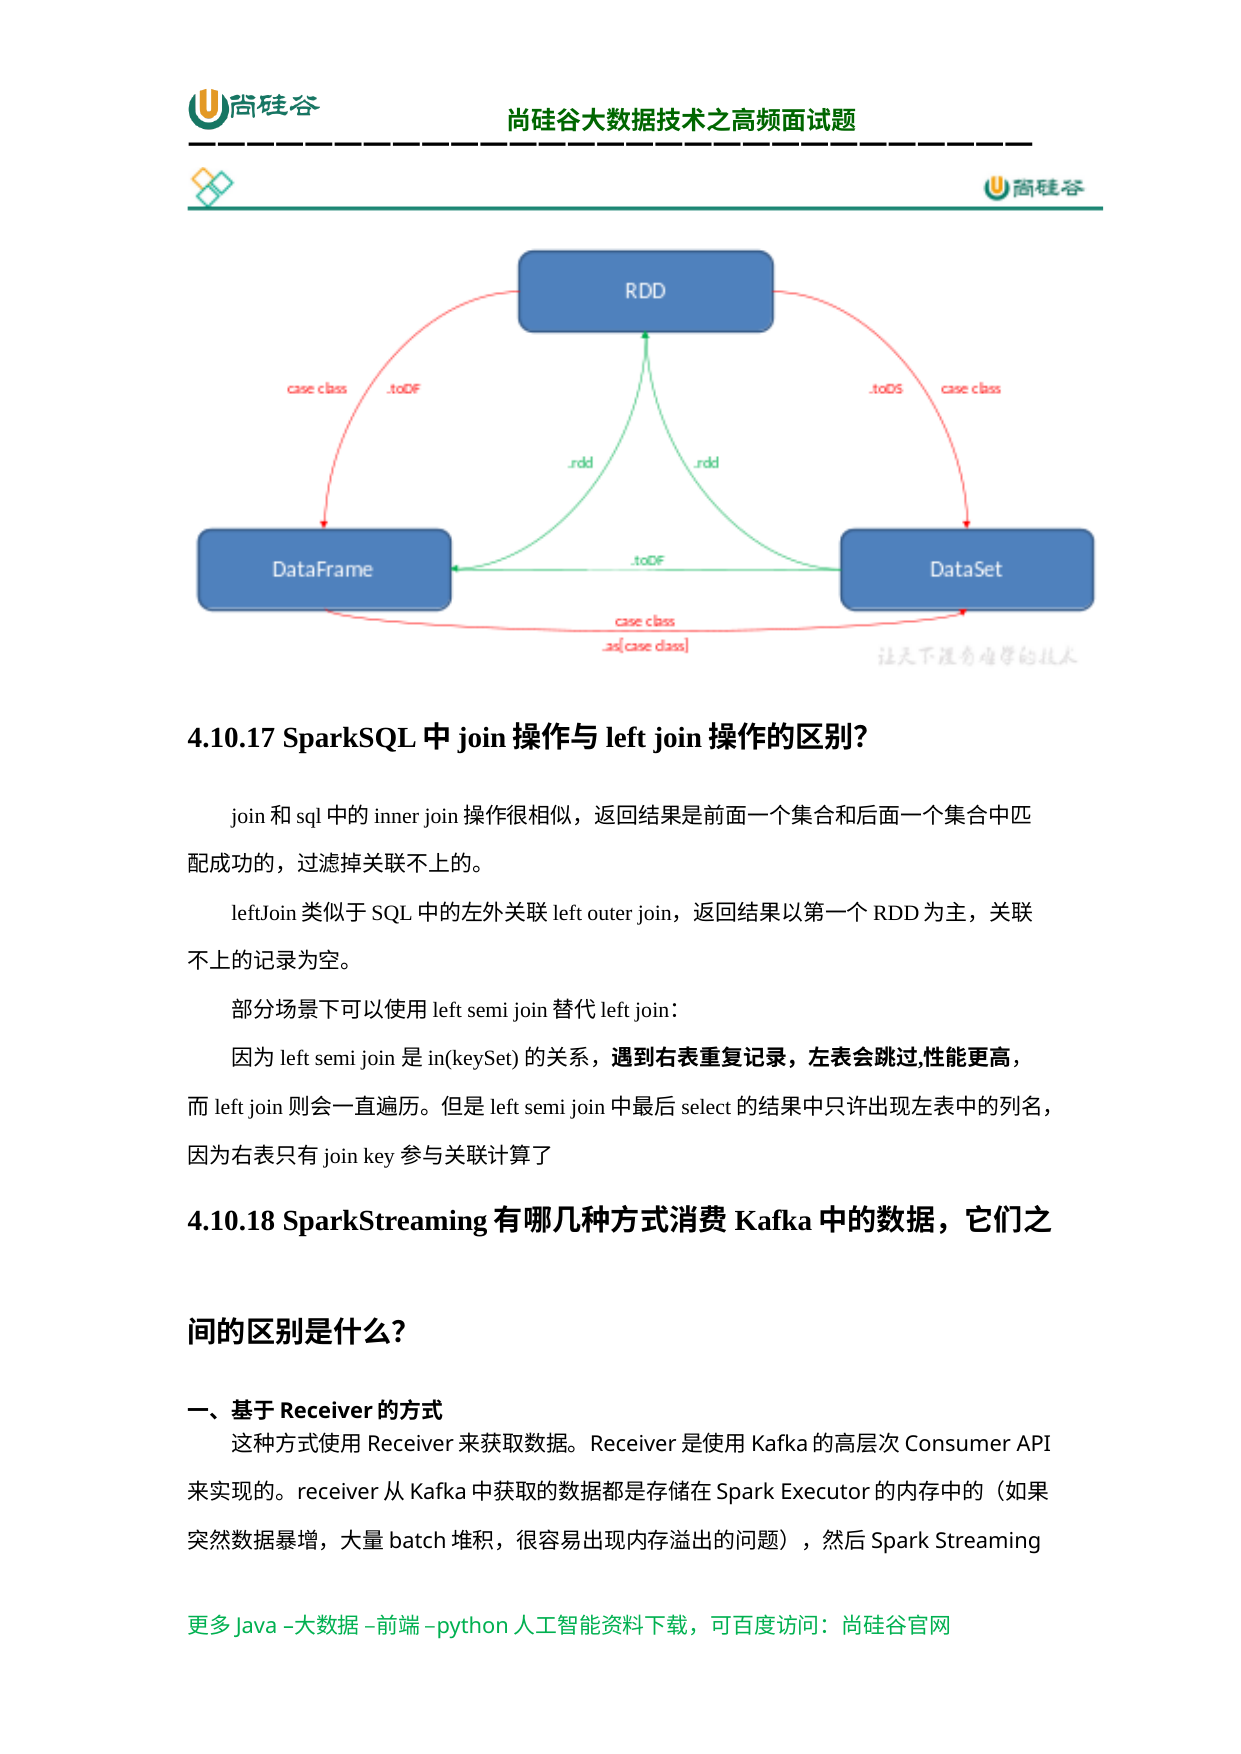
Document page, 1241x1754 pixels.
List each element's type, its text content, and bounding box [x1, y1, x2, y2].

text 一、基于Receiver的方式 [187, 1393, 1053, 1425]
subtitle 4.10.18 SparkStreaming有哪几种方式消费Kafka中的数据，它们之间的区别是什么？ [187, 1186, 1053, 1362]
text leftJoin类似于SQL中的左外关联left outer join，返回结果以第一个RDD为主，关联不上的记录为空。 [187, 894, 1053, 976]
text 部分场景下可以使用left semi join替代left join： [187, 991, 1053, 1024]
text join和sql中的inner join操作很相似，返回结果是前面一个集合和后面一个集合中匹配成功的，过滤掉关联不上的。 [187, 797, 1053, 878]
text 因为 left semi join 是 in(keySet) 的关系，遇到右表重复记录，左表会跳过,性能更高，而 left join 则会一直遍历。但是left semi join 中最后 select 的结果中只许出现左表中的列名，因为右表只有 join key 参与关联计算了 [187, 1040, 1053, 1170]
subtitle 4.10.17 SparkSQL中join操作与left join操作的区别？ [187, 702, 1053, 767]
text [187, 1425, 1053, 1555]
